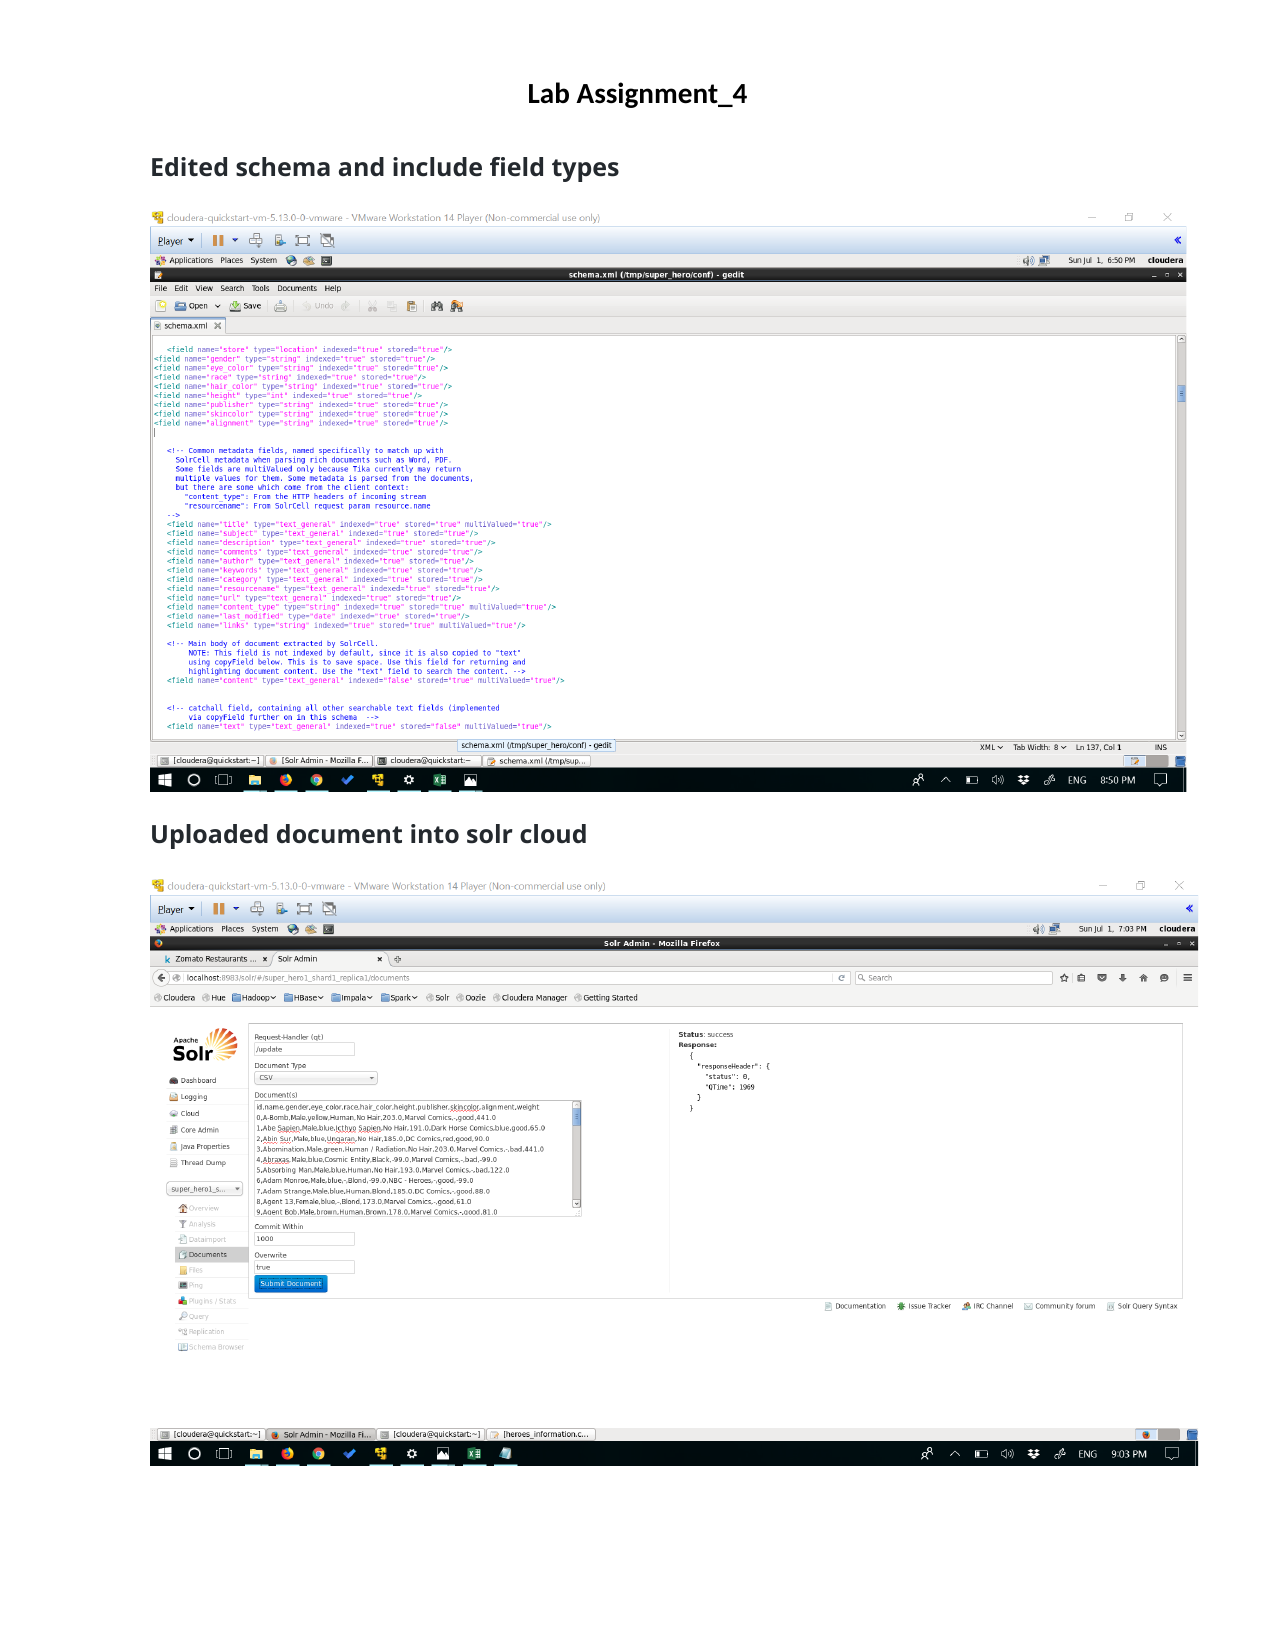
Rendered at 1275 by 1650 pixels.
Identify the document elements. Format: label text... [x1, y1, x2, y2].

picture [150, 209, 1187, 792]
picture [150, 876, 1199, 1466]
text Uploaded document into solr cloud [150, 817, 1125, 851]
text Edited schema and include field types [150, 150, 1125, 184]
